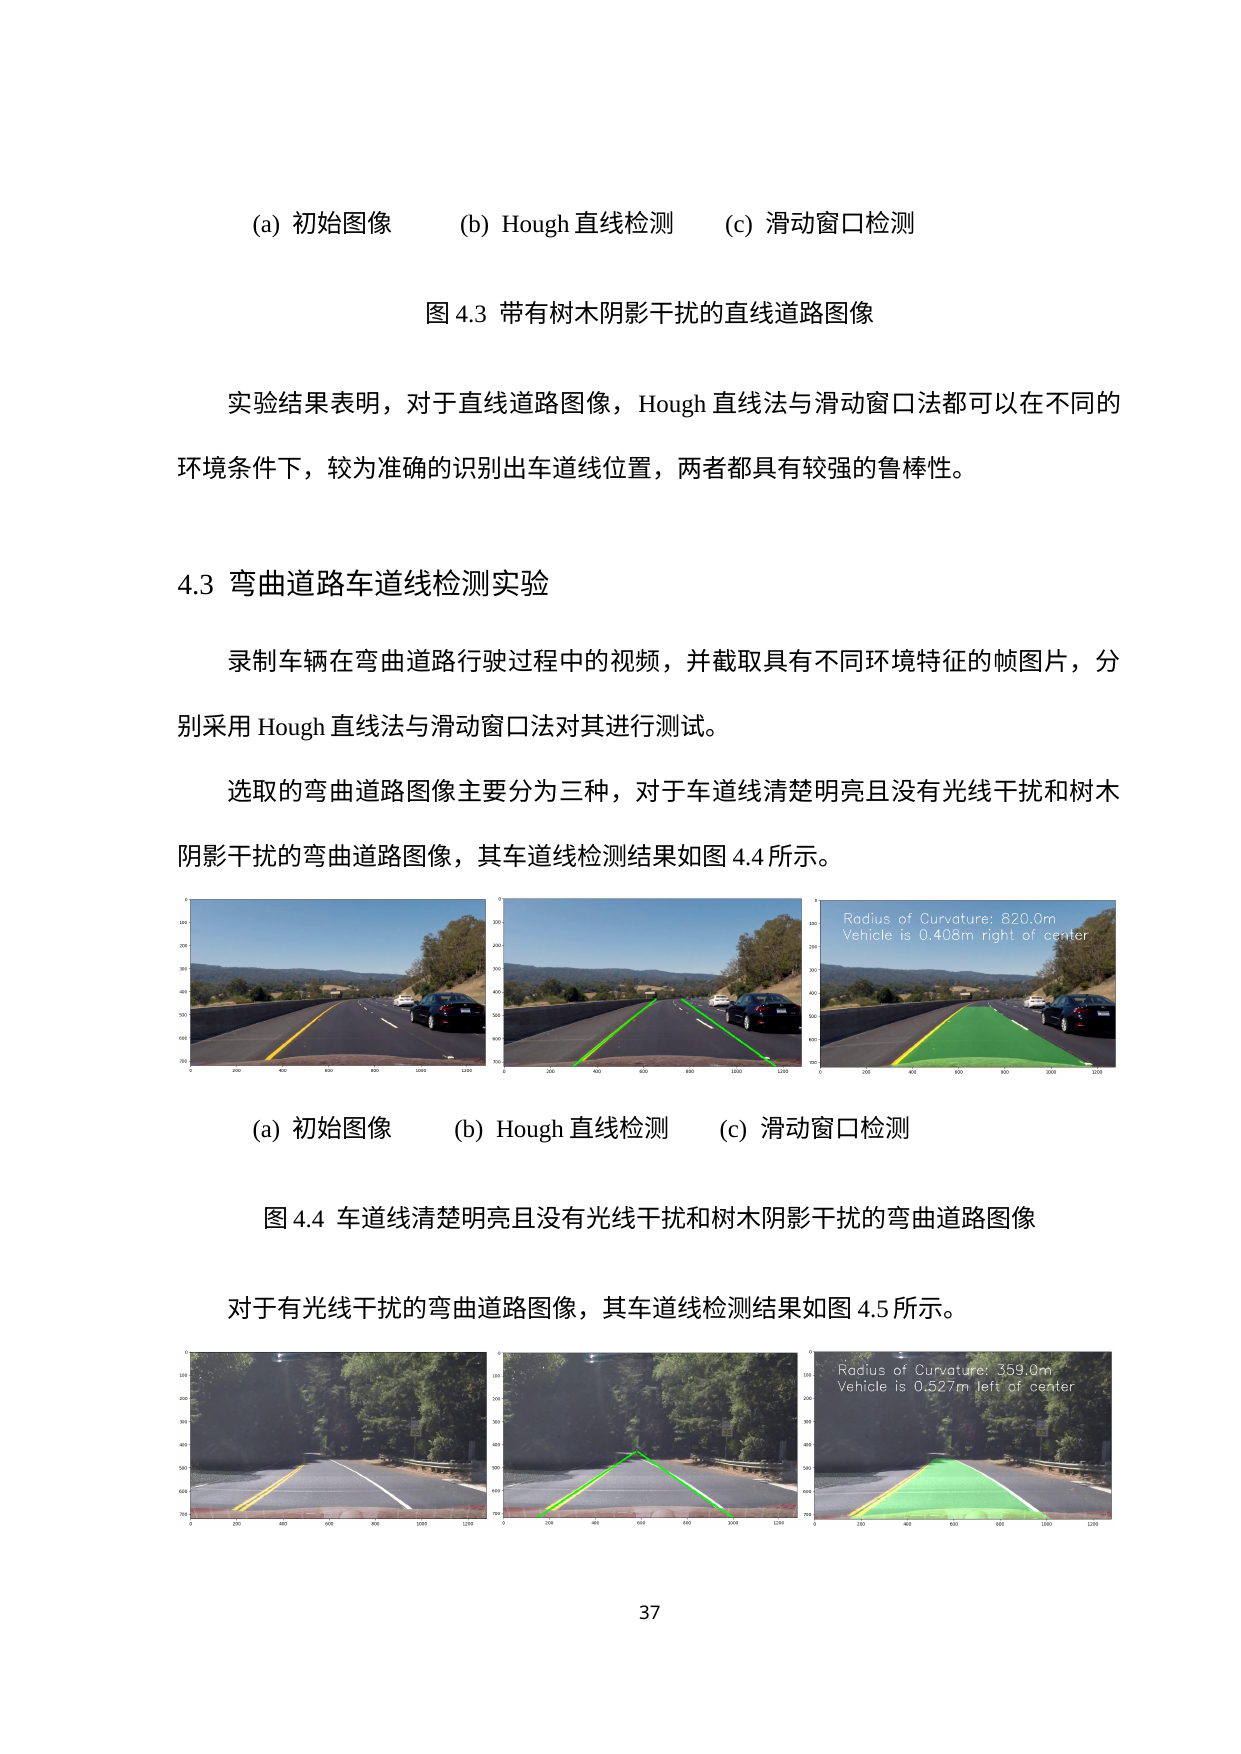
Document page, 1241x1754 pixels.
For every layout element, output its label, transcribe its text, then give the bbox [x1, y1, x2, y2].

text (a) 初始图像 (b) Hough直线检测 (c) 滑动窗口检测 [177, 1094, 1122, 1159]
picture [177, 1347, 1116, 1527]
subtitle 4.3 弯曲道路车道线检测实验 [177, 549, 1122, 614]
text 图4.4 车道线清楚明亮且没有光线干扰和树木阴影干扰的弯曲道路图像 [177, 1184, 1122, 1249]
text 对于有光线干扰的弯曲道路图像，其车道线检测结果如图4.5所示。 [177, 1274, 1122, 1339]
text 实验结果表明，对于直线道路图像，Hough直线法与滑动窗口法都可以在不同的环境条件下，较为准确的识别出车道线位置，两者都具有较强的鲁棒性。 [177, 369, 1122, 499]
picture [177, 894, 1120, 1075]
text 录制车辆在弯曲道路行驶过程中的视频，并截取具有不同环境特征的帧图片，分别采用Hough直线法与滑动窗口法对其进行测试。 [177, 627, 1122, 757]
text 选取的弯曲道路图像主要分为三种，对于车道线清楚明亮且没有光线干扰和树木阴影干扰的弯曲道路图像，其车道线检测结果如图4.4所示。 [177, 757, 1122, 887]
text (a) 初始图像 (b) Hough直线检测 (c) 滑动窗口检测 [177, 189, 1122, 254]
text 图4.3 带有树木阴影干扰的直线道路图像 [177, 279, 1122, 344]
